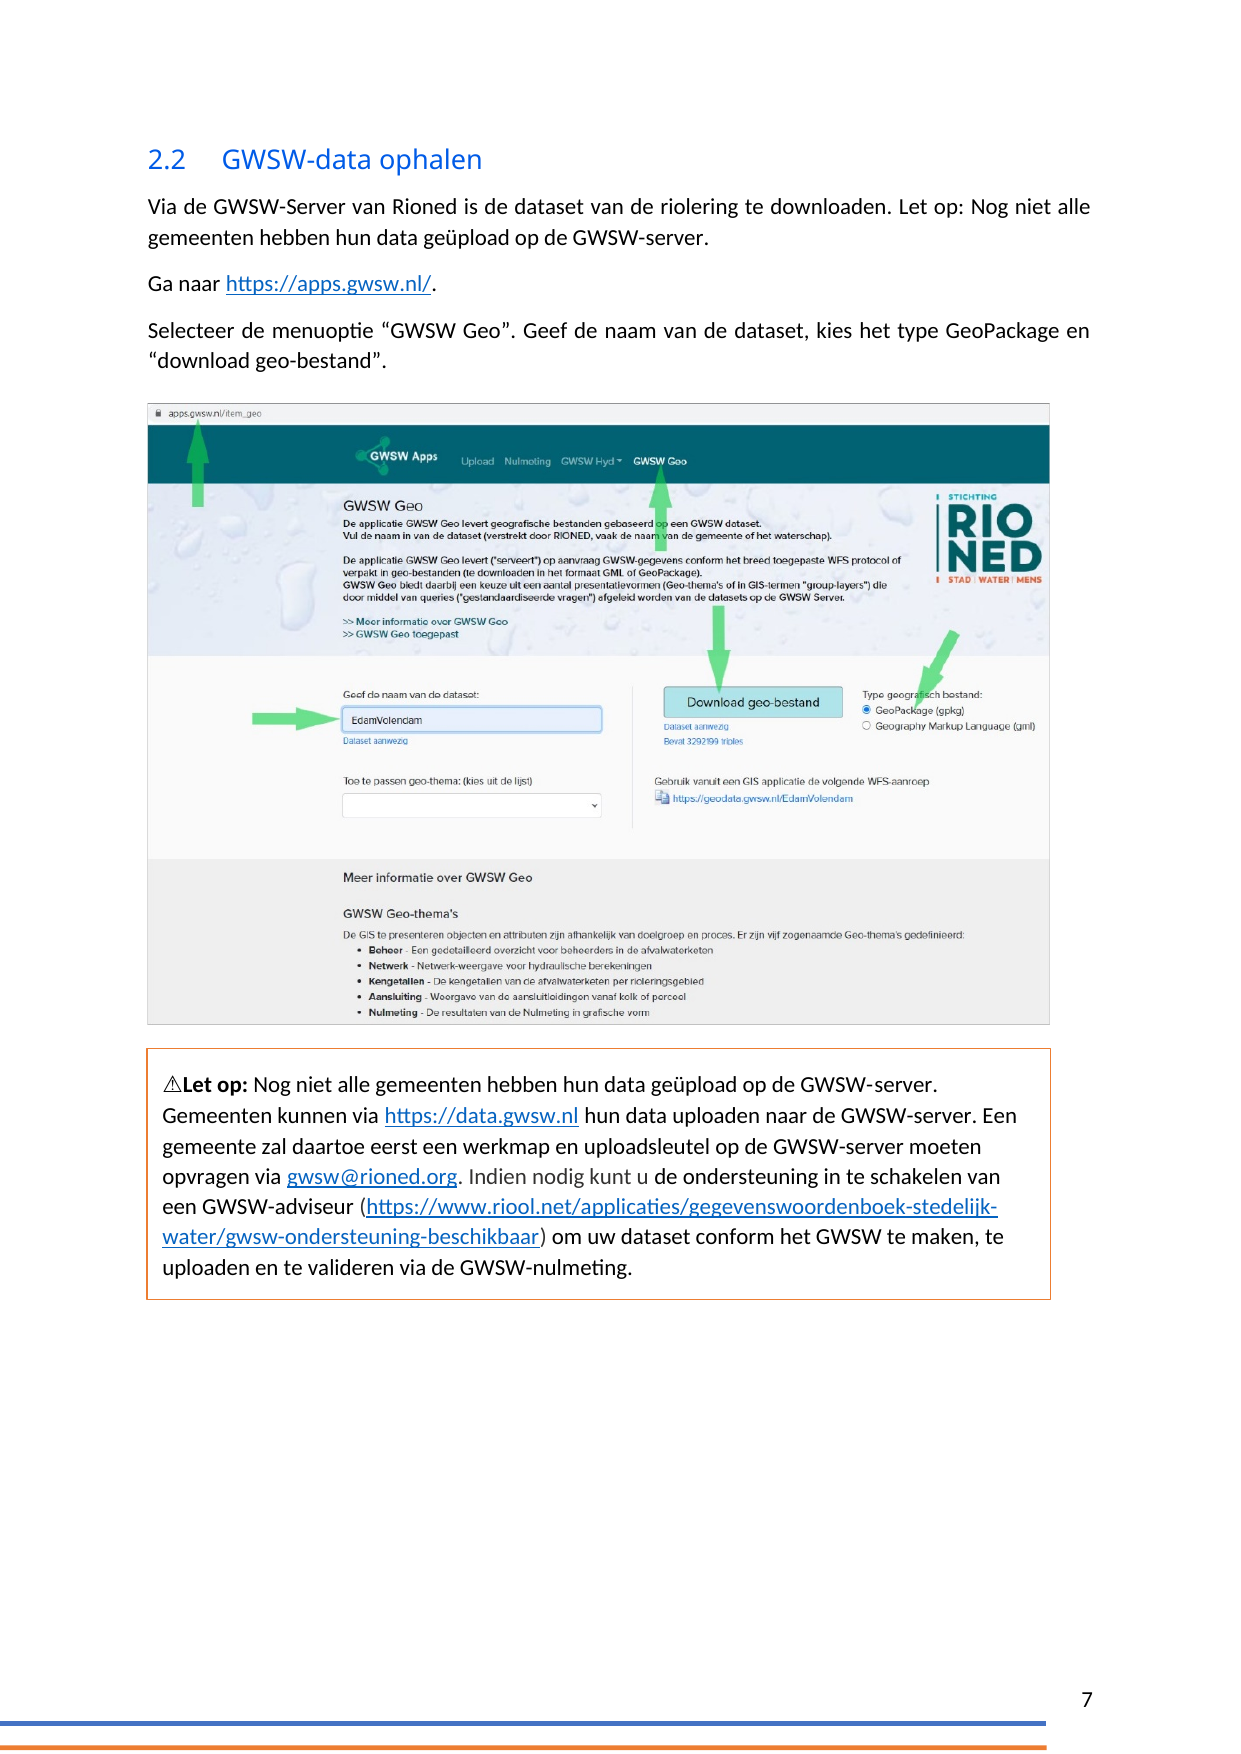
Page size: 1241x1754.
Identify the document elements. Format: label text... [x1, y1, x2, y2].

text Selecteer de menuoptie “GWSW Geo”. Geef de naam van de dataset, kies het type GeoPackage en “download geo-bestand”. [148, 316, 1092, 374]
text Via de GWSW-Server van Rioned is de dataset van de riolering te downloaden. Let op: Nog niet alle gemeenten hebben hun data geüpload op de GWSW-server. [148, 192, 1092, 251]
picture [147, 403, 1050, 1025]
subtitle GWSW-data ophalen [148, 140, 1092, 177]
text Ga naar https://apps.gwsw.nl/. [148, 269, 1092, 297]
